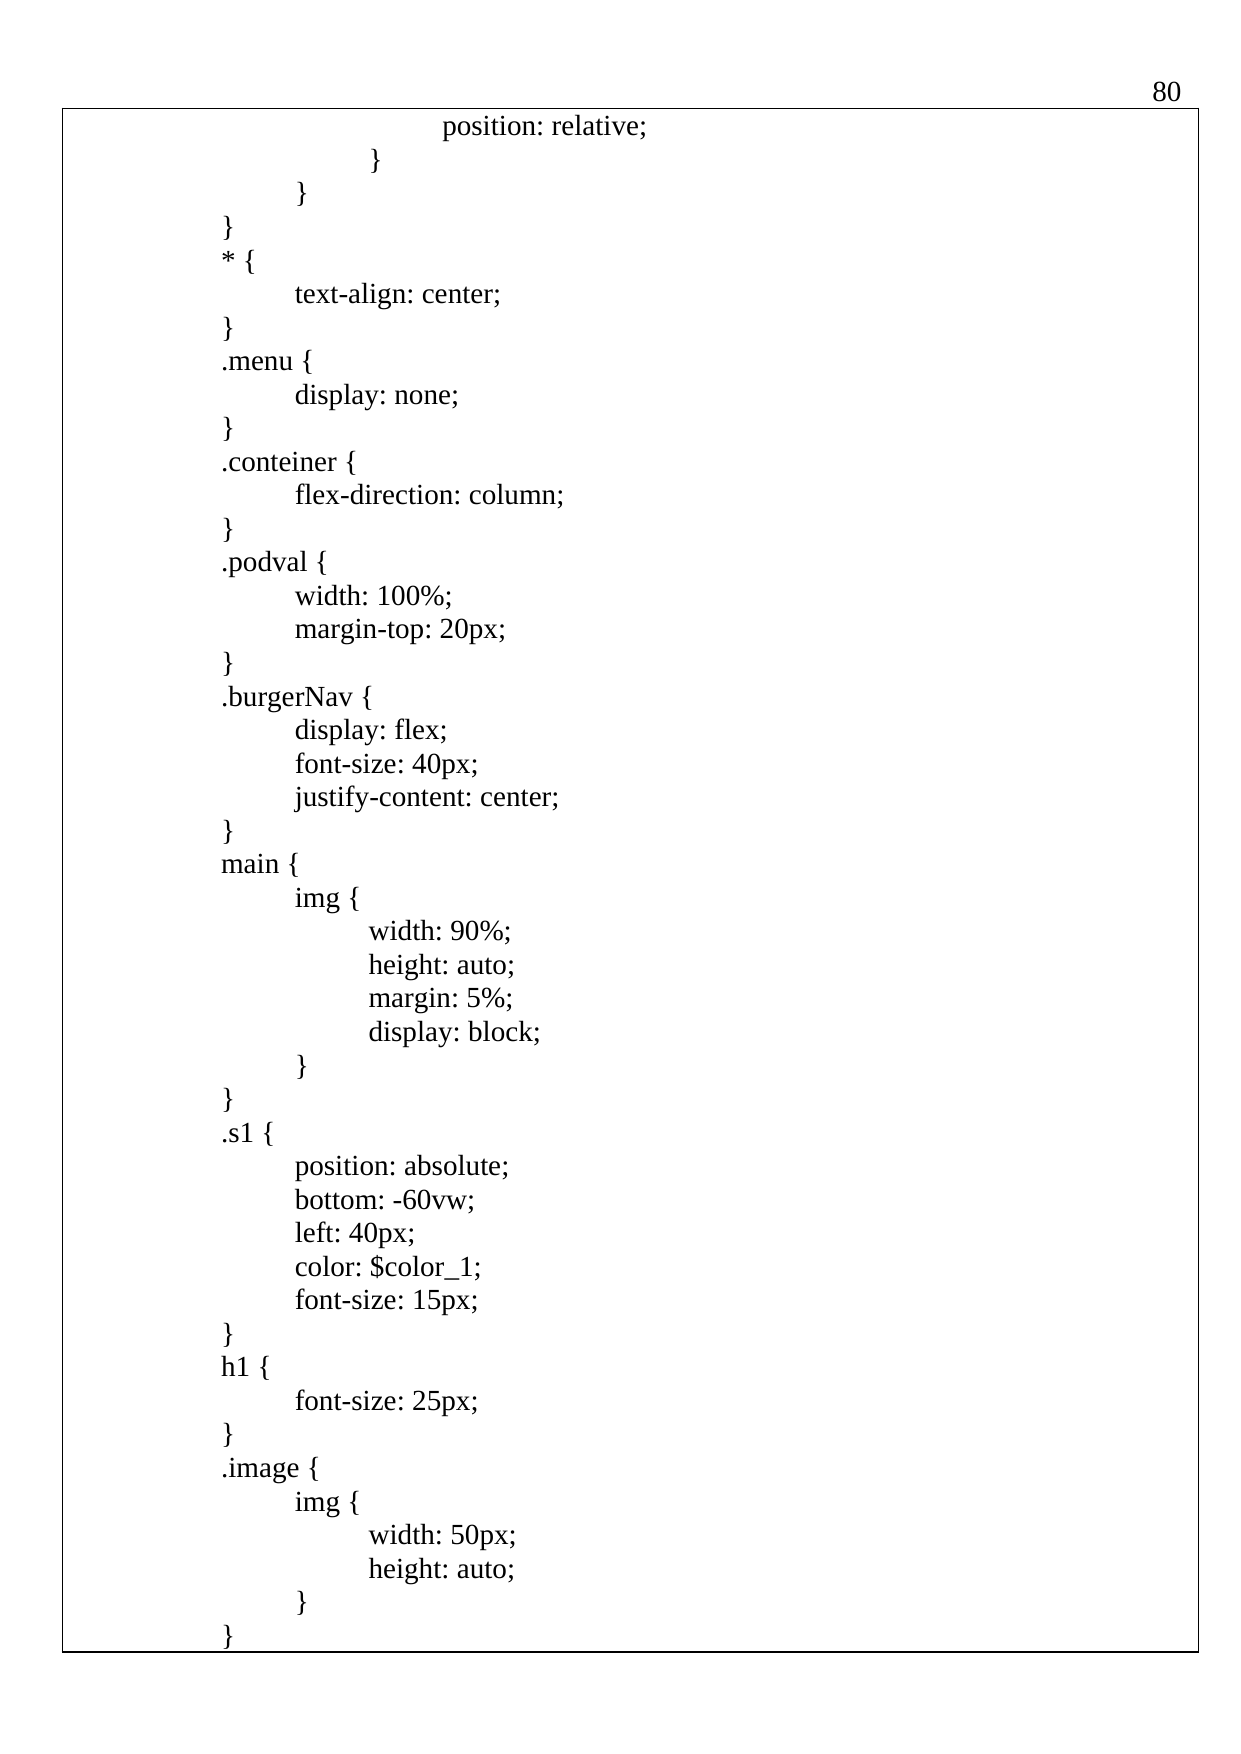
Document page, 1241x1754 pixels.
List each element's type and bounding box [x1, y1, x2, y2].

table_header [63, 109, 1198, 1651]
